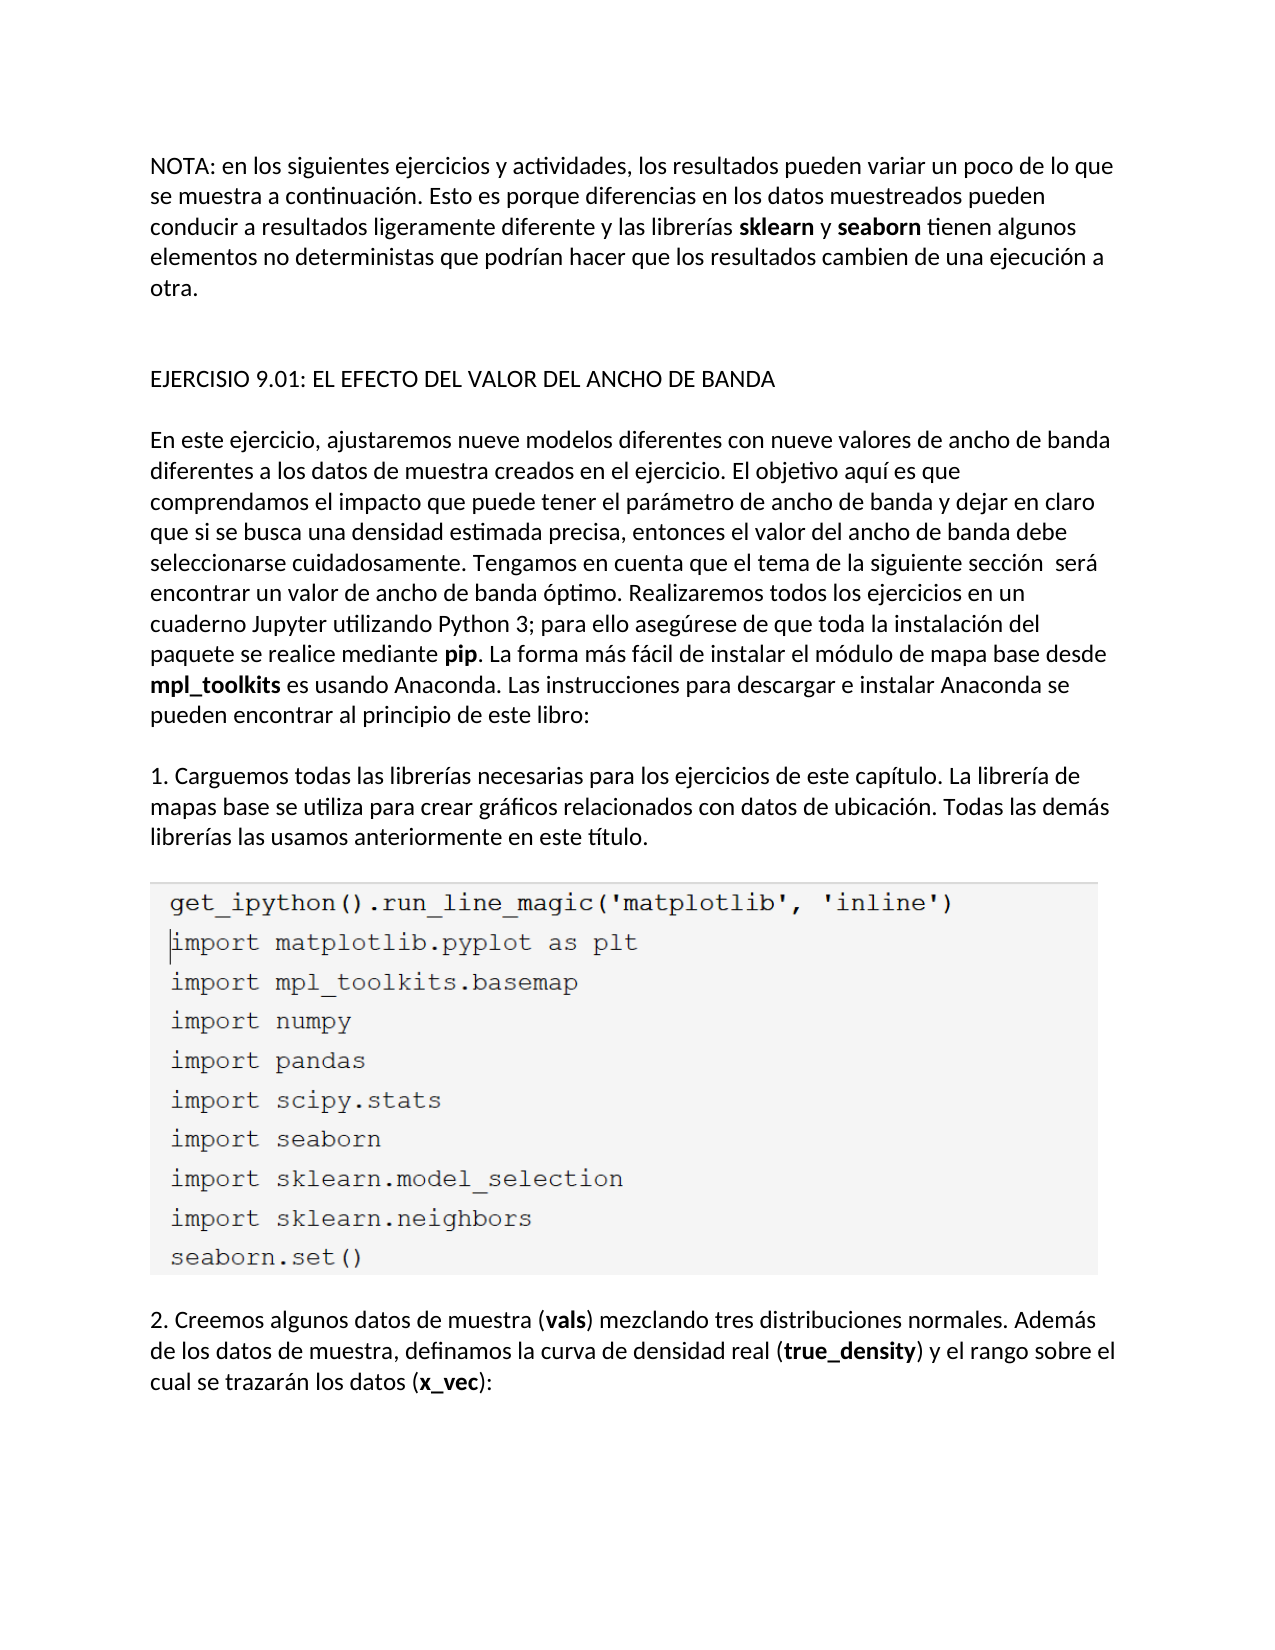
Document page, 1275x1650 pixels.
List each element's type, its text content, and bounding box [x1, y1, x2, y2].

text EJERCISIO 9.01: EL EFECTO DEL VALOR DEL ANCHO DE BANDA [150, 364, 1125, 394]
text NOTA: en los siguientes ejercicios y actividades, los resultados pueden variar un poco de lo que se muestra a continuación. Esto es porque diferencias en los datos muestreados pueden conducir a resultados ligeramente diferente y las librerías sklearn y seaborn tienen algunos elementos no deterministas que podrían hacer que los resultados cambien de una ejecución a otra. [150, 150, 1125, 303]
picture [150, 882, 1098, 1275]
text En este ejercicio, ajustaremos nueve modelos diferentes con nueve valores de ancho de banda diferentes a los datos de muestra creados en el ejercicio. El objetivo aquí es que comprendamos el impacto que puede tener el parámetro de ancho de banda y dejar en claro que si se busca una densidad estimada precisa, entonces el valor del ancho de banda debe seleccionarse cuidadosamente. Tengamos en cuenta que el tema de la siguiente sección será encontrar un valor de ancho de banda óptimo. Realizaremos todos los ejercicios en un cuaderno Jupyter utilizando Python 3; para ello asegúrese de que toda la instalación del paquete se realice mediante pip. La forma más fácil de instalar el módulo de mapa base desde mpl_toolkits es usando Anaconda. Las instrucciones para descargar e instalar Anaconda se pueden encontrar al principio de este libro: [150, 425, 1125, 730]
text 1. Carguemos todas las librerías necesarias para los ejercicios de este capítulo. La librería de mapas base se utiliza para crear gráficos relacionados con datos de ubicación. Todas las demás librerías las usamos anteriormente en este título. [150, 760, 1125, 852]
text 2. Creemos algunos datos de muestra (vals) mezclando tres distribuciones normales. Además de los datos de muestra, definamos la curva de densidad real (true_density) y el rango sobre el cual se trazarán los datos (x_vec): [150, 1305, 1125, 1396]
